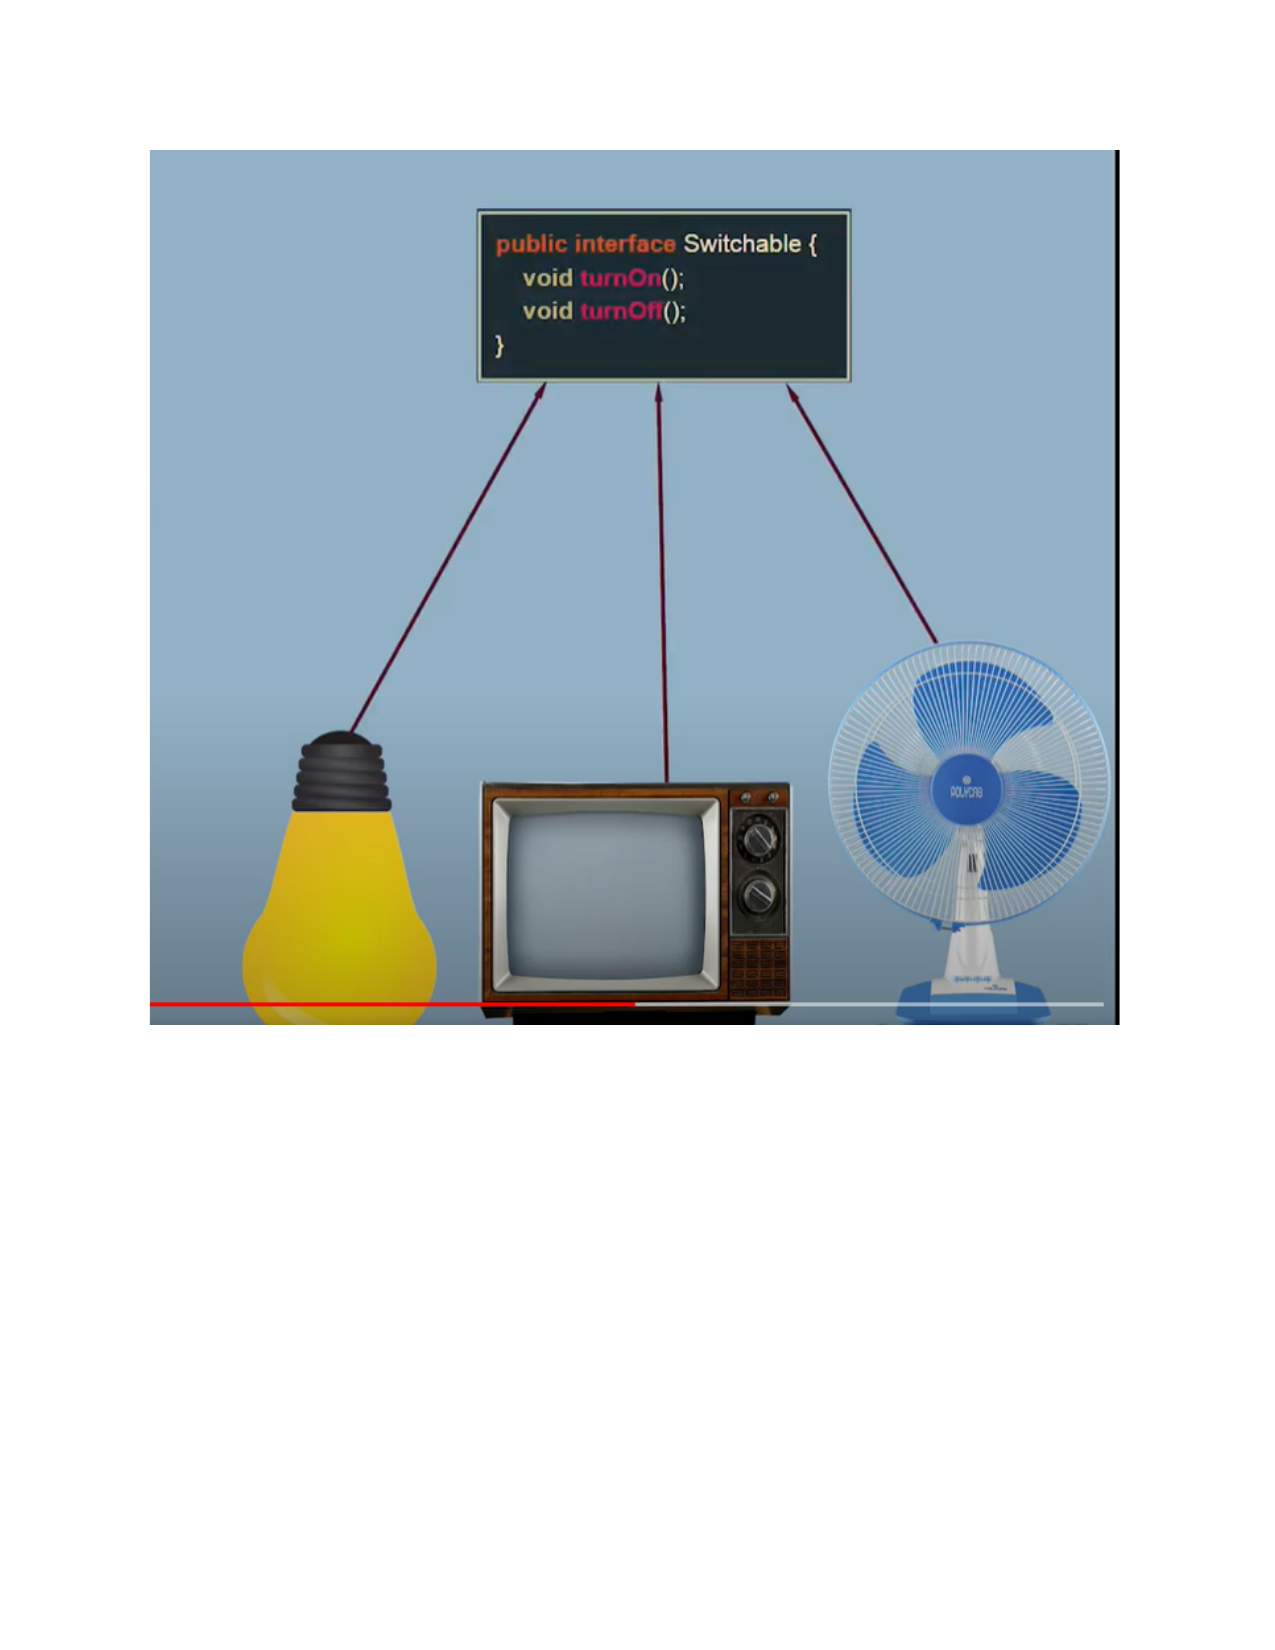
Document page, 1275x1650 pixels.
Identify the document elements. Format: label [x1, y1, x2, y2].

picture [149, 150, 1125, 1025]
